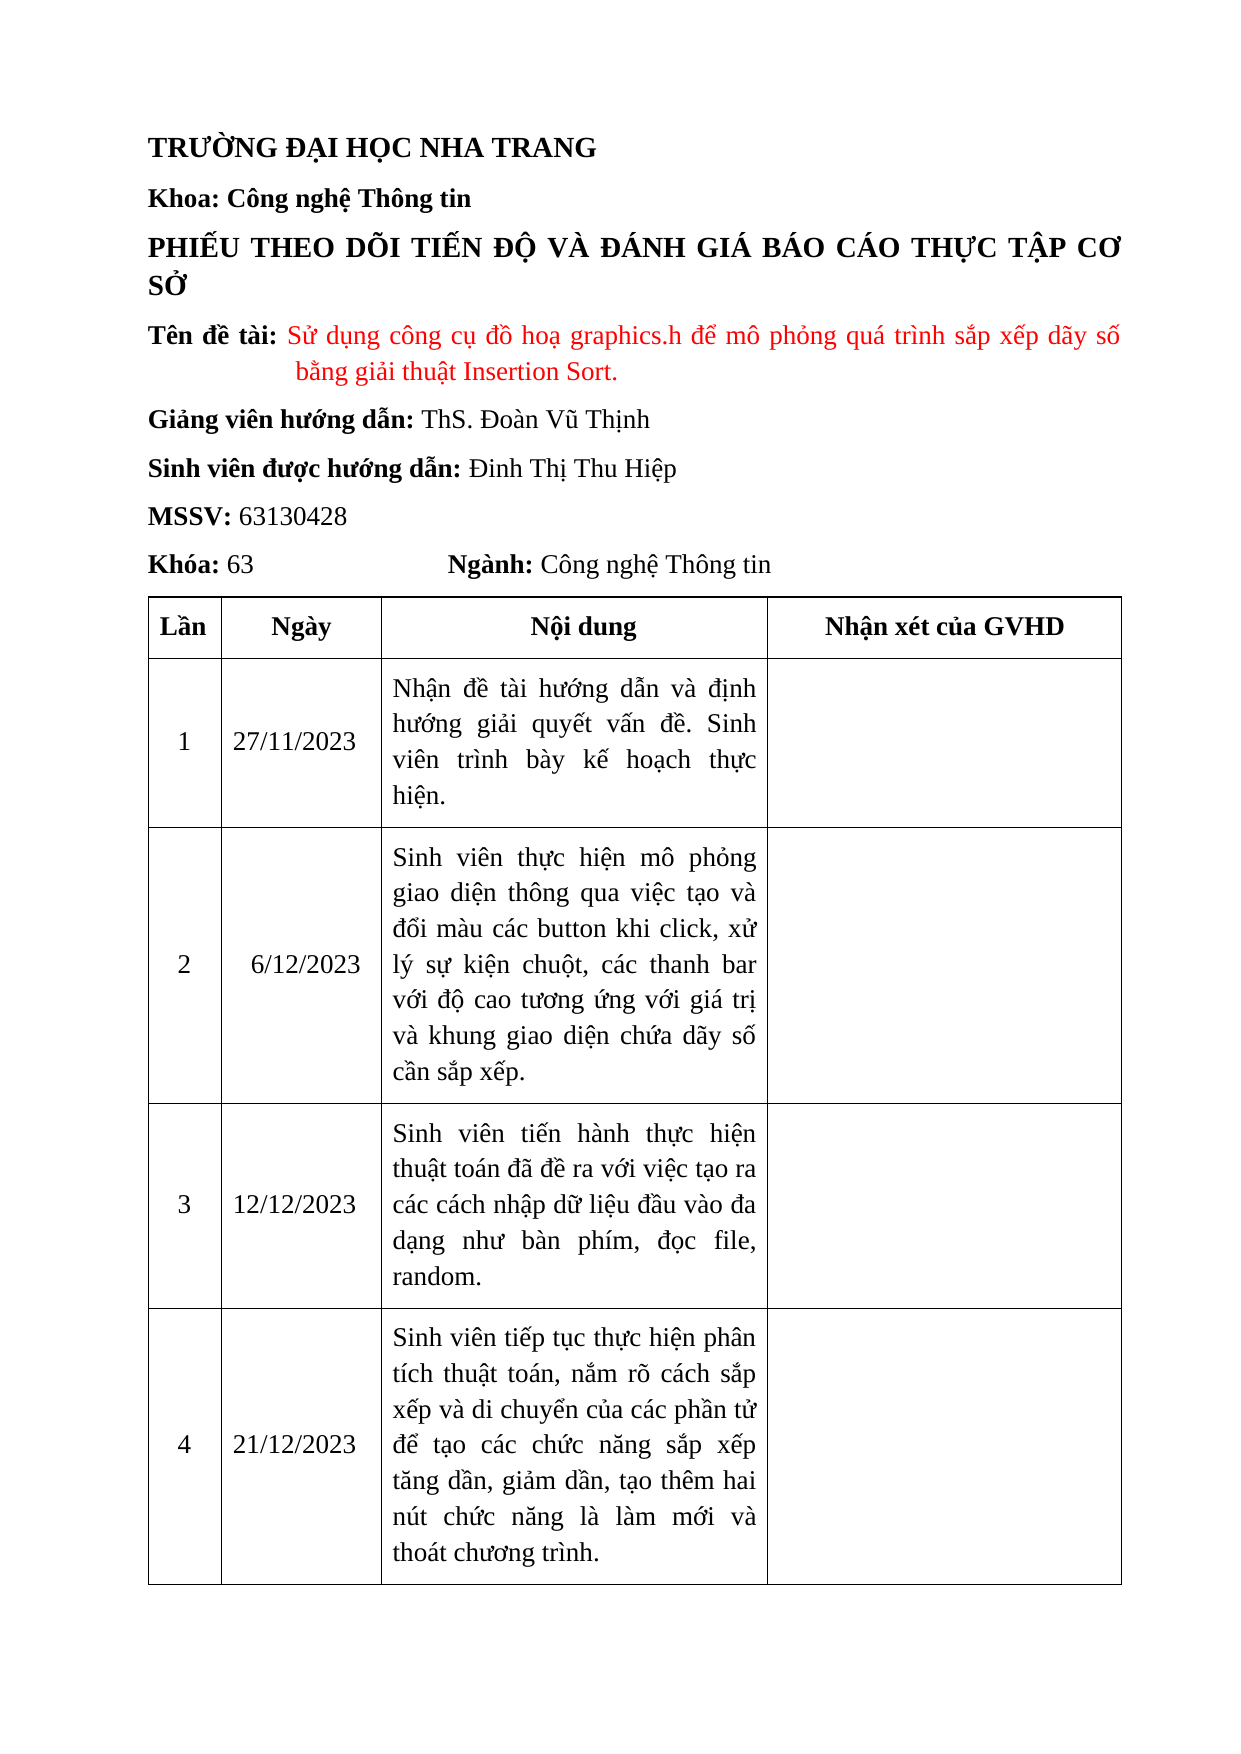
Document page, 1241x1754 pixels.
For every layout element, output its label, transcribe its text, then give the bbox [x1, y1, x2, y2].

table_cell 27/11/2023 [222, 659, 381, 827]
table_cell Sinh viên thực hiện mô phỏng giao diện thông qua việc tạo và đổi màu các button khi click, xử lý sự kiện chuột, các thanh bar với độ cao tương ứng với giá trị và khung giao diện chứa dãy số cần sắp xếp. [382, 828, 767, 1103]
table_header Nội dung [382, 598, 767, 658]
table_cell 4 [149, 1309, 221, 1584]
table_cell Nhận đề tài hướng dẫn và định hướng giải quyết vấn đề. Sinh viên trình bày kế hoạch thực hiện. [382, 659, 767, 827]
table_cell 2 [149, 828, 221, 1103]
table_cell 3 [149, 1104, 221, 1308]
text MSSV: 63130428 [148, 500, 1122, 531]
table_cell [768, 659, 1121, 827]
text TRƯỜNG ĐẠI HỌC NHA TRANG [148, 131, 1122, 164]
table_header Nhận xét của GVHD [768, 598, 1121, 658]
table_cell 6/12/2023 [222, 828, 381, 1103]
text PHIẾU THEO DÕI TIẾN ĐỘ VÀ ĐÁNH GIÁ BÁO CÁO THỰC TẬP CƠ SỞ [148, 230, 1122, 302]
table_cell 1 [149, 659, 221, 827]
text Giảng viên hướng dẫn: ThS. Đoàn Vũ Thịnh [148, 403, 1122, 434]
table_header Ngày [222, 598, 381, 658]
text Tên đề tài: Sử dụng công cụ đồ hoạ graphics.h để mô phỏng quá trình sắp xếp dãy số bằng giải thuật Insertion Sort. [148, 319, 1122, 386]
table_header Lần [149, 598, 221, 658]
table_cell [768, 1104, 1121, 1308]
table_cell [768, 828, 1121, 1103]
table_cell 12/12/2023 [222, 1104, 381, 1308]
table_cell 21/12/2023 [222, 1309, 381, 1584]
table_cell [768, 1309, 1121, 1584]
table_cell Sinh viên tiếp tục thực hiện phân tích thuật toán, nắm rõ cách sắp xếp và di chuyển của các phần tử để tạo các chức năng sắp xếp tăng dần, giảm dần, tạo thêm hai nút chức năng là làm mới và thoát chương trình. [382, 1309, 767, 1584]
text Khóa: 63 Ngành: Công nghệ Thông tin [148, 548, 1122, 579]
table_cell Sinh viên tiến hành thực hiện thuật toán đã đề ra với việc tạo ra các cách nhập dữ liệu đầu vào đa dạng như bàn phím, đọc file, random. [382, 1104, 767, 1308]
text Sinh viên được hướng dẫn: Đinh Thị Thu Hiệp [148, 452, 1122, 483]
text Khoa: Công nghệ Thông tin [148, 182, 1122, 213]
